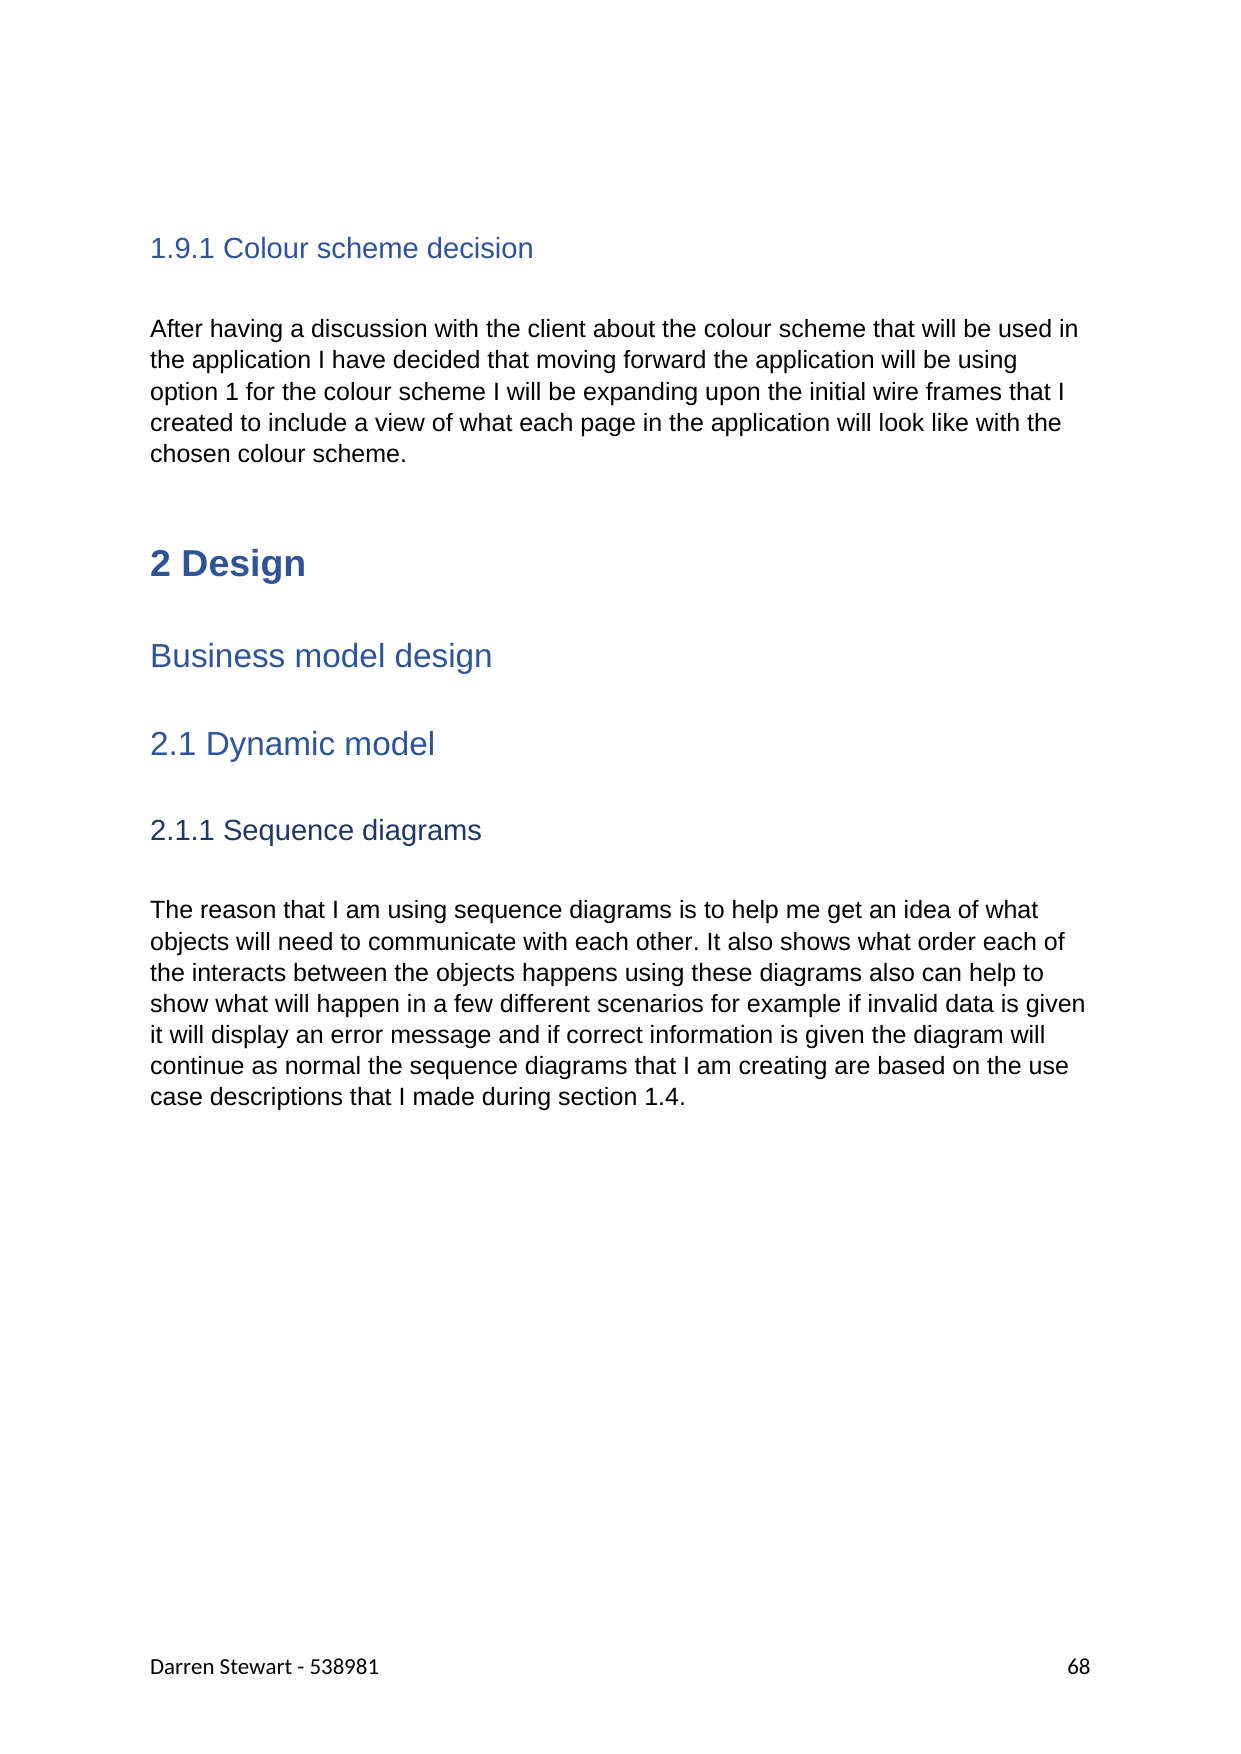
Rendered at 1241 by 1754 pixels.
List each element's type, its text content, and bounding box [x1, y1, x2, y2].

subtitle 2 Design [150, 542, 1090, 585]
subtitle Business model design [150, 636, 1090, 674]
subtitle 2.1.1 Sequence diagrams [150, 812, 1090, 846]
text After having a discussion with the client about the colour scheme that will be used in the application I have decided that moving forward the application will be using option 1 for the colour scheme I will be expanding upon the initial wire frames that I created to include a view of what each page in the application will look like with the chosen colour scheme. [150, 314, 1090, 467]
subtitle 1.9.1 Colour scheme decision [150, 231, 1090, 264]
text The reason that I am using sequence diagrams is to help me get an idea of what objects will need to communicate with each other. It also shows what order each of the interacts between the objects happens using these diagrams also can help to show what will happen in a few different scenarios for example if invalid data is given it will display an error message and if correct information is given the diagram will continue as normal the sequence diagrams that I am creating are based on the use case descriptions that I made during section 1.4. [150, 896, 1090, 1111]
subtitle 2.1 Dynamic model [150, 724, 1090, 763]
